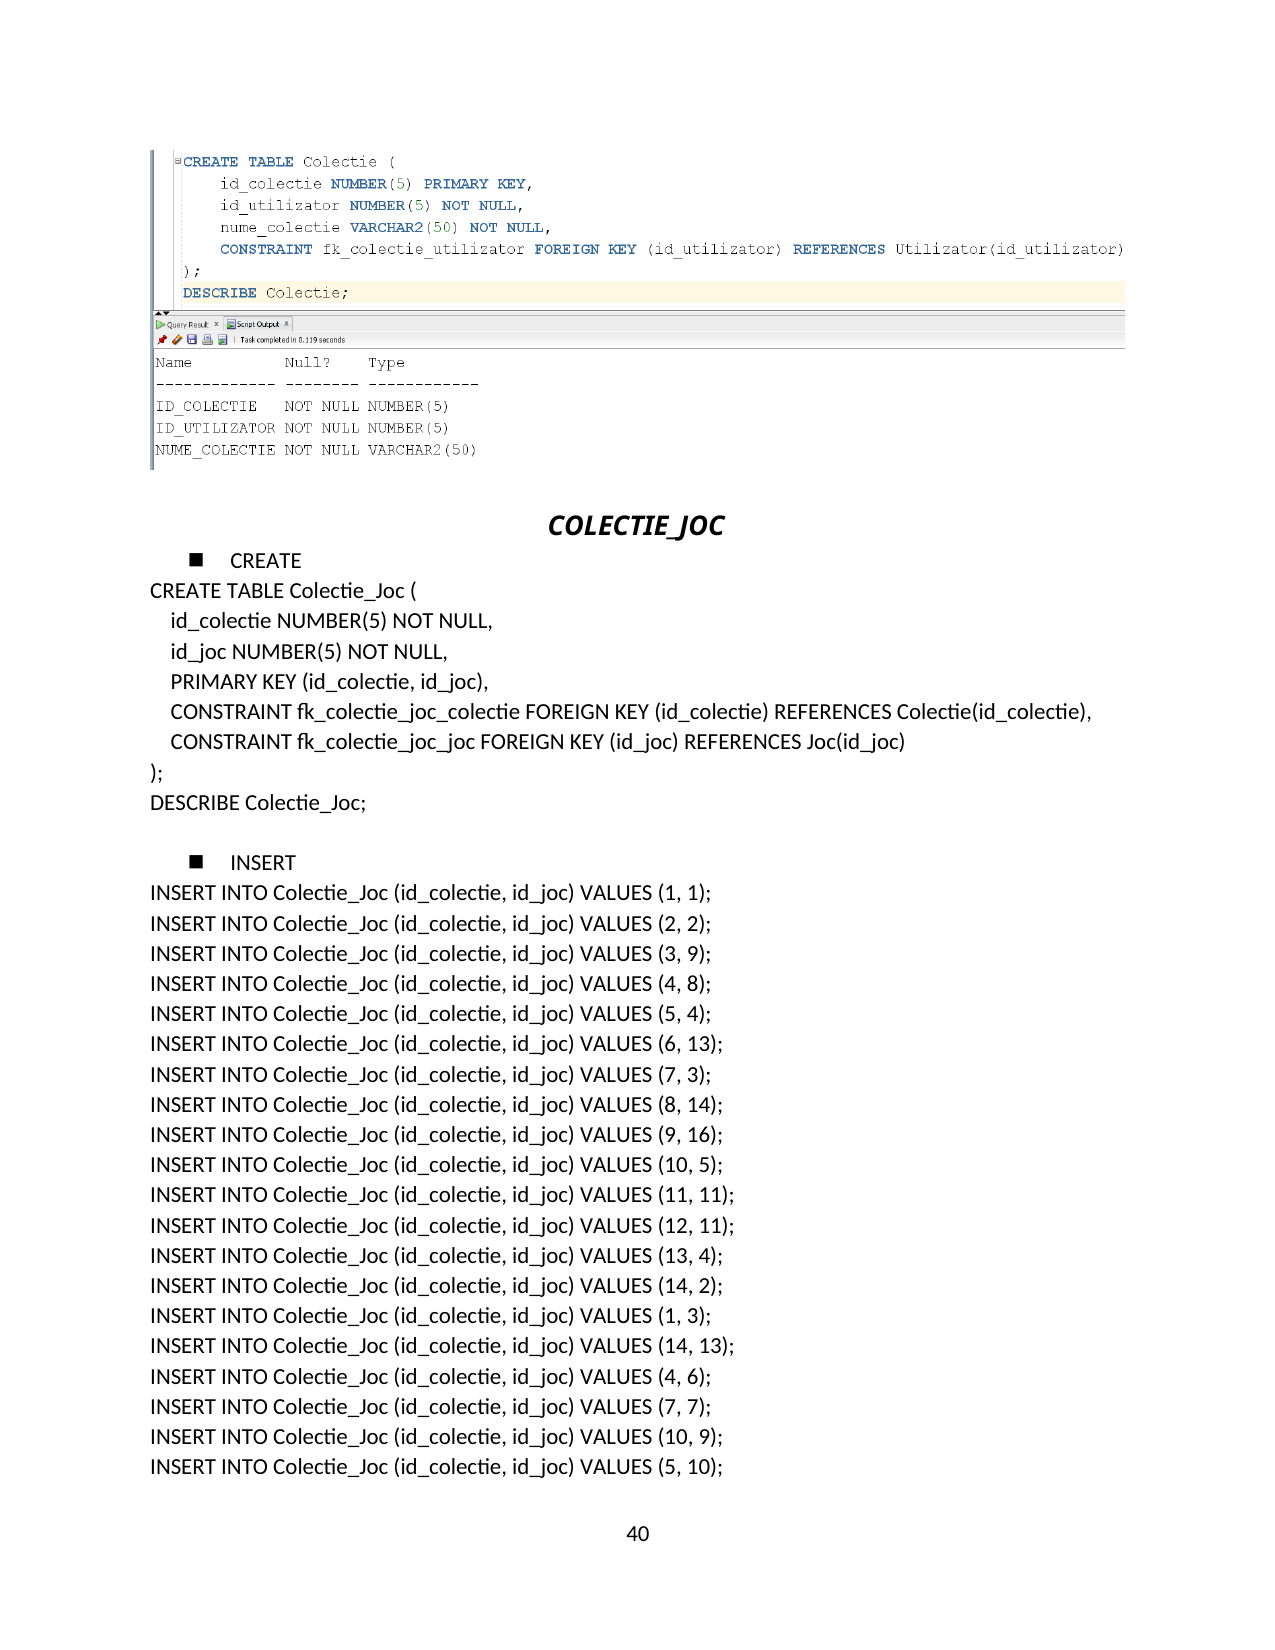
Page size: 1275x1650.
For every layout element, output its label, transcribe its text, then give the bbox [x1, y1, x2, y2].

text INSERT INTO Colectie_Joc (id_colectie, id_joc) VALUES (1, 1); [150, 878, 1125, 907]
text INSERT INTO Colectie_Joc (id_colectie, id_joc) VALUES (9, 16); [150, 1120, 1125, 1148]
text INSERT INTO Colectie_Joc (id_colectie, id_joc) VALUES (10, 9); [150, 1422, 1125, 1450]
text INSERT INTO Colectie_Joc (id_colectie, id_joc) VALUES (11, 11); [150, 1181, 1125, 1209]
text INSERT INTO Colectie_Joc (id_colectie, id_joc) VALUES (6, 13); [150, 1029, 1125, 1058]
text id_colectie NUMBER(5) NOT NULL, [150, 607, 1125, 635]
list INSERT [187, 848, 1125, 876]
text INSERT INTO Colectie_Joc (id_colectie, id_joc) VALUES (7, 7); [150, 1392, 1125, 1420]
text INSERT INTO Colectie_Joc (id_colectie, id_joc) VALUES (2, 2); [150, 909, 1125, 937]
text INSERT INTO Colectie_Joc (id_colectie, id_joc) VALUES (4, 8); [150, 969, 1125, 997]
subtitle COLECTIE_JOC [150, 506, 1125, 543]
text CREATE TABLE Colectie_Joc ( [150, 576, 1125, 604]
text DESCRIBE Colectie_Joc; [150, 788, 1125, 816]
text PRIMARY KEY (id_colectie, id_joc), [150, 667, 1125, 695]
text INSERT INTO Colectie_Joc (id_colectie, id_joc) VALUES (5, 4); [150, 999, 1125, 1027]
text id_joc NUMBER(5) NOT NULL, [150, 637, 1125, 665]
text INSERT INTO Colectie_Joc (id_colectie, id_joc) VALUES (8, 14); [150, 1090, 1125, 1118]
text INSERT INTO Colectie_Joc (id_colectie, id_joc) VALUES (5, 10); [150, 1452, 1125, 1481]
text INSERT INTO Colectie_Joc (id_colectie, id_joc) VALUES (13, 4); [150, 1241, 1125, 1269]
list CREATE [187, 546, 1125, 574]
text INSERT INTO Colectie_Joc (id_colectie, id_joc) VALUES (3, 9); [150, 939, 1125, 967]
text CONSTRAINT fk_colectie_joc_joc FOREIGN KEY (id_joc) REFERENCES Joc(id_joc) [150, 727, 1125, 756]
text INSERT INTO Colectie_Joc (id_colectie, id_joc) VALUES (12, 11); [150, 1211, 1125, 1239]
text INSERT INTO Colectie_Joc (id_colectie, id_joc) VALUES (1, 3); [150, 1301, 1125, 1329]
picture [150, 150, 1125, 470]
text INSERT INTO Colectie_Joc (id_colectie, id_joc) VALUES (14, 13); [150, 1332, 1125, 1360]
text INSERT INTO Colectie_Joc (id_colectie, id_joc) VALUES (4, 6); [150, 1362, 1125, 1390]
text CONSTRAINT fk_colectie_joc_colectie FOREIGN KEY (id_colectie) REFERENCES Colectie(id_colectie), [150, 697, 1125, 725]
text INSERT INTO Colectie_Joc (id_colectie, id_joc) VALUES (10, 5); [150, 1150, 1125, 1178]
text INSERT INTO Colectie_Joc (id_colectie, id_joc) VALUES (14, 2); [150, 1271, 1125, 1299]
text INSERT INTO Colectie_Joc (id_colectie, id_joc) VALUES (7, 3); [150, 1060, 1125, 1088]
text ); [150, 758, 1125, 786]
